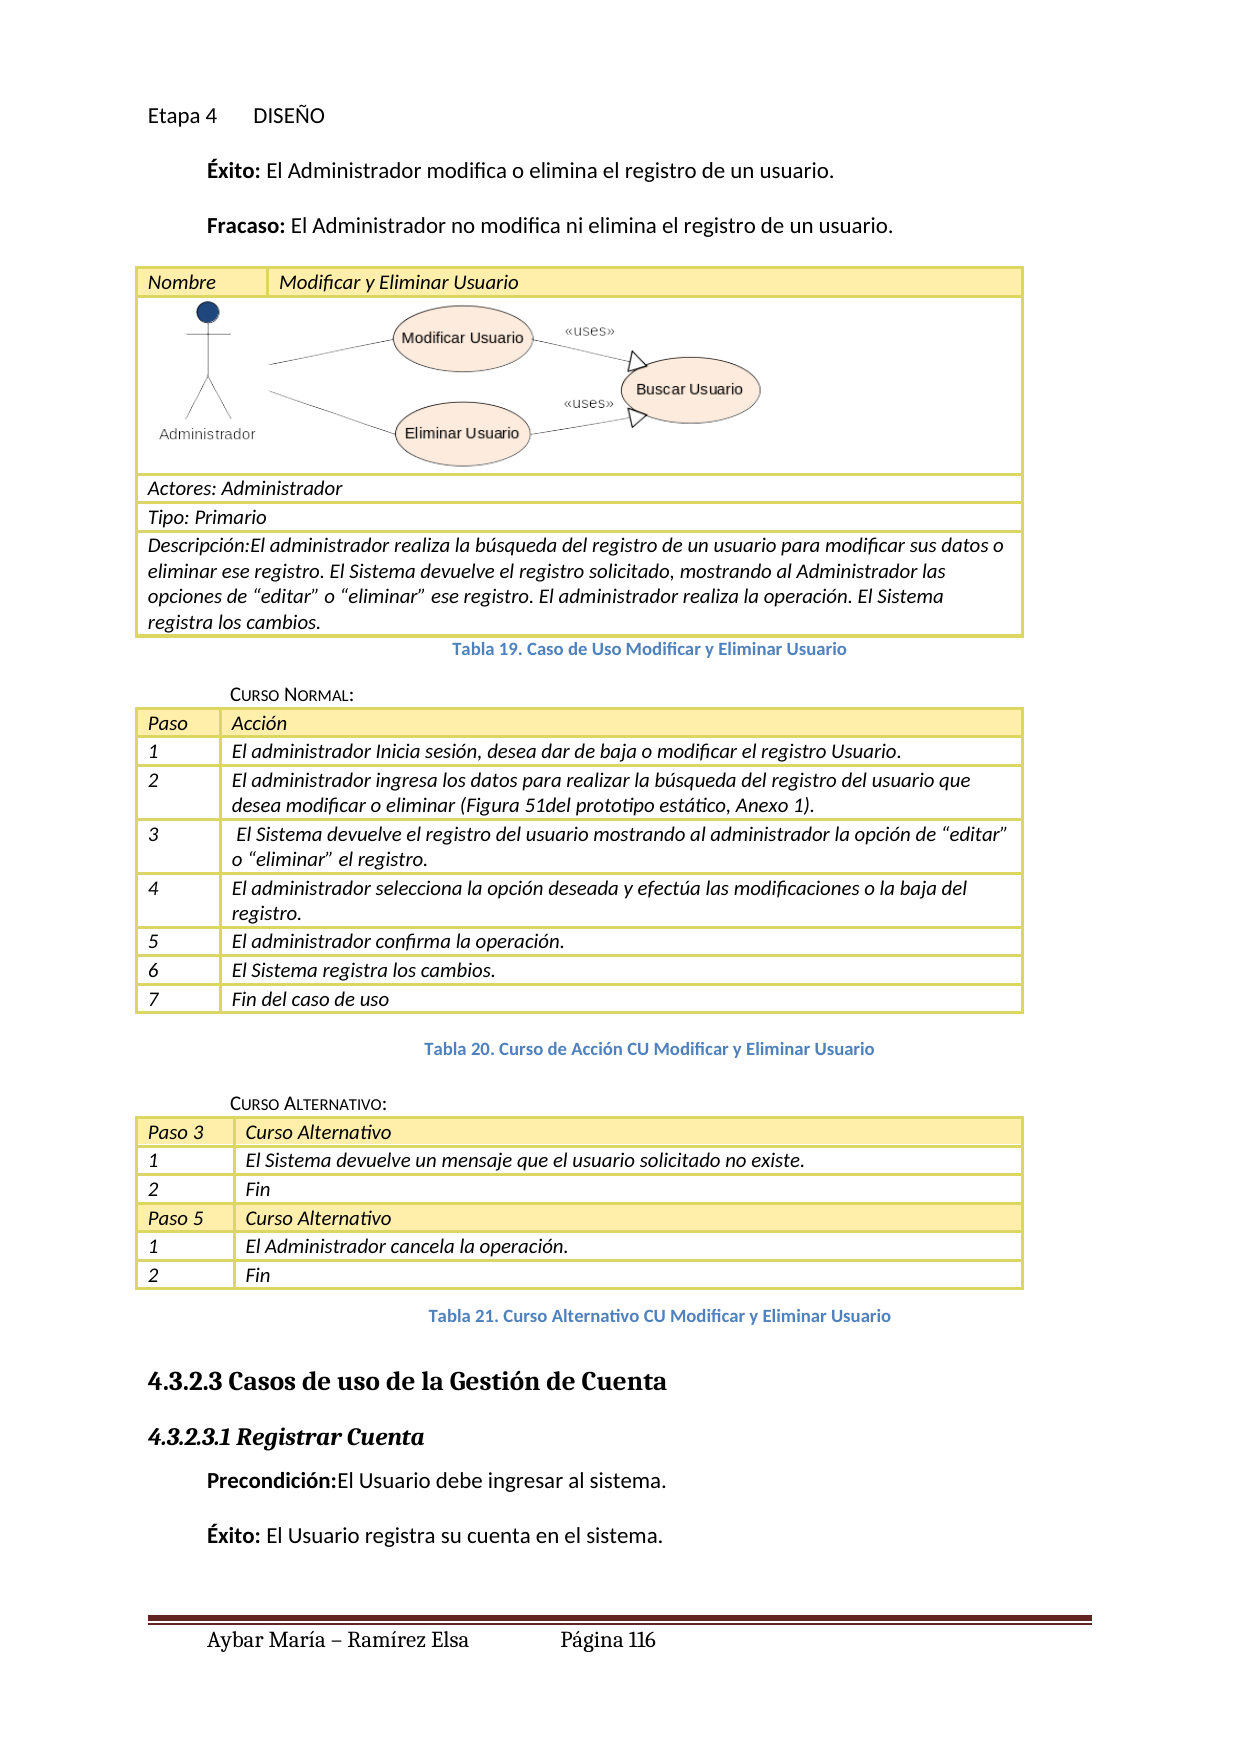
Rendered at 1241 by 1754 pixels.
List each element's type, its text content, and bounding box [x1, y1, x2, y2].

table_cell El administrador selecciona la opción deseada y efectúa las modificaciones o la baja del registro. [222, 875, 1021, 926]
table_cell El administrador Inicia sesión, desea dar de baja o modificar el registro Usuario. [222, 738, 1021, 764]
table_cell 7 [138, 986, 219, 1011]
table_cell Fin [236, 1176, 1021, 1202]
table_cell El Sistema devuelve un mensaje que el usuario solicitado no existe. [236, 1148, 1021, 1173]
subtitle 4.3.2.3 Casos de uso de la Gestión de Cuenta [148, 1366, 1092, 1397]
text Éxito: El Usuario registra su cuenta en el sistema. [148, 1521, 1092, 1549]
table_cell El administrador ingresa los datos para realizar la búsqueda del registro del usuario que desea modificar o eliminar (Figura 51del prototipo estático, Anexo 1). [222, 767, 1021, 818]
table_header Paso [138, 710, 219, 735]
table_cell 4 [138, 875, 219, 926]
table_cell 1 [138, 738, 219, 764]
table_cell Tipo: Primario [138, 504, 1021, 529]
table_header Acción [222, 710, 1021, 735]
table_cell El Administrador cancela la operación. [236, 1233, 1021, 1259]
text Curso Normal: [171, 681, 1092, 707]
table_cell 2 [138, 1176, 233, 1202]
subtitle 4.3.2.3.1 Registrar Cuenta [148, 1422, 1092, 1451]
table_header Curso Alternativo [236, 1119, 1021, 1144]
table_cell Fin [236, 1262, 1021, 1287]
table_cell Curso Alternativo [236, 1205, 1021, 1230]
text Fracaso: El Administrador no modifica ni elimina el registro de un usuario. [148, 211, 1092, 239]
table_cell 2 [138, 767, 219, 818]
table_cell [138, 298, 1021, 472]
table_cell Descripción:El administrador realiza la búsqueda del registro de un usuario para modificar sus datos o eliminar ese registro. El Sistema devuelve el registro solicitado, mostrando al Administrador las opciones de “editar” o “eliminar” ese registro. El administrador realiza la operación. El Sistema registra los cambios. [138, 533, 1021, 634]
table_header Nombre [138, 269, 266, 295]
text Éxito: El Administrador modifica o elimina el registro de un usuario. [148, 156, 1092, 184]
table_cell Fin del caso de uso [222, 986, 1021, 1011]
table_cell 1 [138, 1233, 233, 1259]
text Tabla 19. Caso de Uso Modificar y Eliminar Usuario [148, 637, 1092, 660]
table_cell 5 [138, 929, 219, 954]
table_header Paso 3 [138, 1119, 233, 1144]
text Tabla 21. Curso Alternativo CU Modificar y Eliminar Usuario [369, 1304, 892, 1327]
text Precondición:El Usuario debe ingresar al sistema. [148, 1466, 1092, 1494]
table_cell El administrador confirma la operación. [222, 929, 1021, 954]
table_cell Actores: Administrador [138, 476, 1021, 501]
text Curso Alternativo: [171, 1091, 1092, 1116]
table_cell Paso 5 [138, 1205, 233, 1230]
table_cell 3 [138, 821, 219, 872]
text Tabla 20. Curso de Acción CU Modificar y Eliminar Usuario [365, 1037, 875, 1060]
table_cell El Sistema devuelve el registro del usuario mostrando al administrador la opción de “editar” o “eliminar” el registro. [222, 821, 1021, 872]
table_cell El Sistema registra los cambios. [222, 957, 1021, 983]
table_cell 6 [138, 957, 219, 983]
table_cell 2 [138, 1262, 233, 1287]
table_header Modificar y Eliminar Usuario [269, 269, 1021, 295]
table_cell 1 [138, 1148, 233, 1173]
